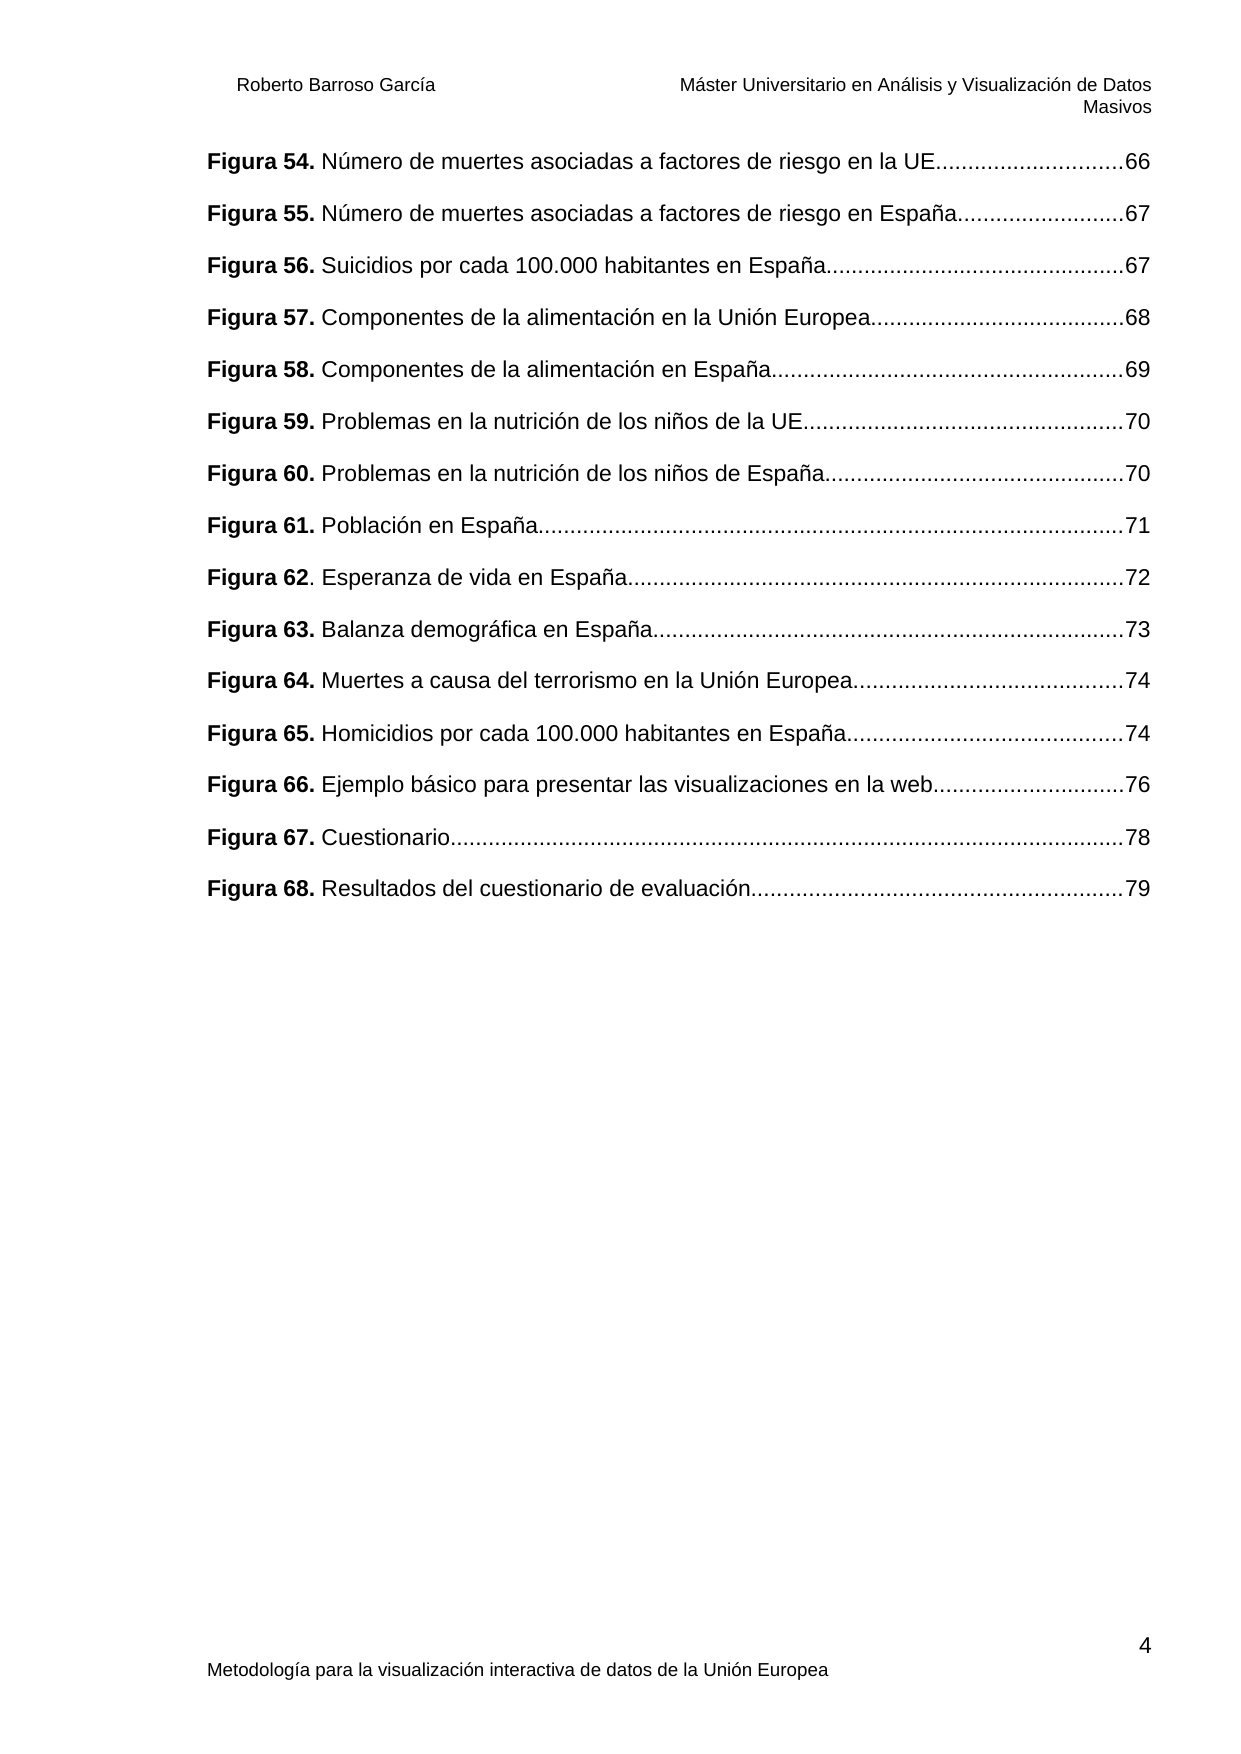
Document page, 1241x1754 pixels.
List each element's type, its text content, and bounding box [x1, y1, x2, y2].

text Figura 60. Problemas en la nutrición de los niños de España 70 [207, 459, 1152, 486]
text Figura 54. Número de muertes asociadas a factores de riesgo en la UE 66 [207, 148, 1152, 174]
text Figura 56. Suicidios por cada 100.000 habitantes en España 67 [207, 252, 1152, 278]
text Figura 62. Esperanza de vida en España 72 [207, 563, 1152, 590]
text Figura 64. Muertes a causa del terrorismo en la Unión Europea 74 [207, 667, 1152, 694]
text Figura 57. Componentes de la alimentación en la Unión Europea 68 [207, 304, 1152, 330]
text Figura 68. Resultados del cuestionario de evaluación 79 [207, 875, 1152, 902]
text Figura 58. Componentes de la alimentación en España 69 [207, 356, 1152, 382]
text Figura 65. Homicidios por cada 100.000 habitantes en España 74 [207, 719, 1152, 746]
text Figura 66. Ejemplo básico para presentar las visualizaciones en la web 76 [207, 771, 1152, 798]
text Figura 59. Problemas en la nutrición de los niños de la UE 70 [207, 408, 1152, 434]
text Figura 63. Balanza demográfica en España 73 [207, 616, 1152, 642]
text Figura 61. Población en España 71 [207, 512, 1152, 538]
text Figura 55. Número de muertes asociadas a factores de riesgo en España 67 [207, 200, 1152, 226]
text Figura 67. Cuestionario 78 [207, 823, 1152, 850]
